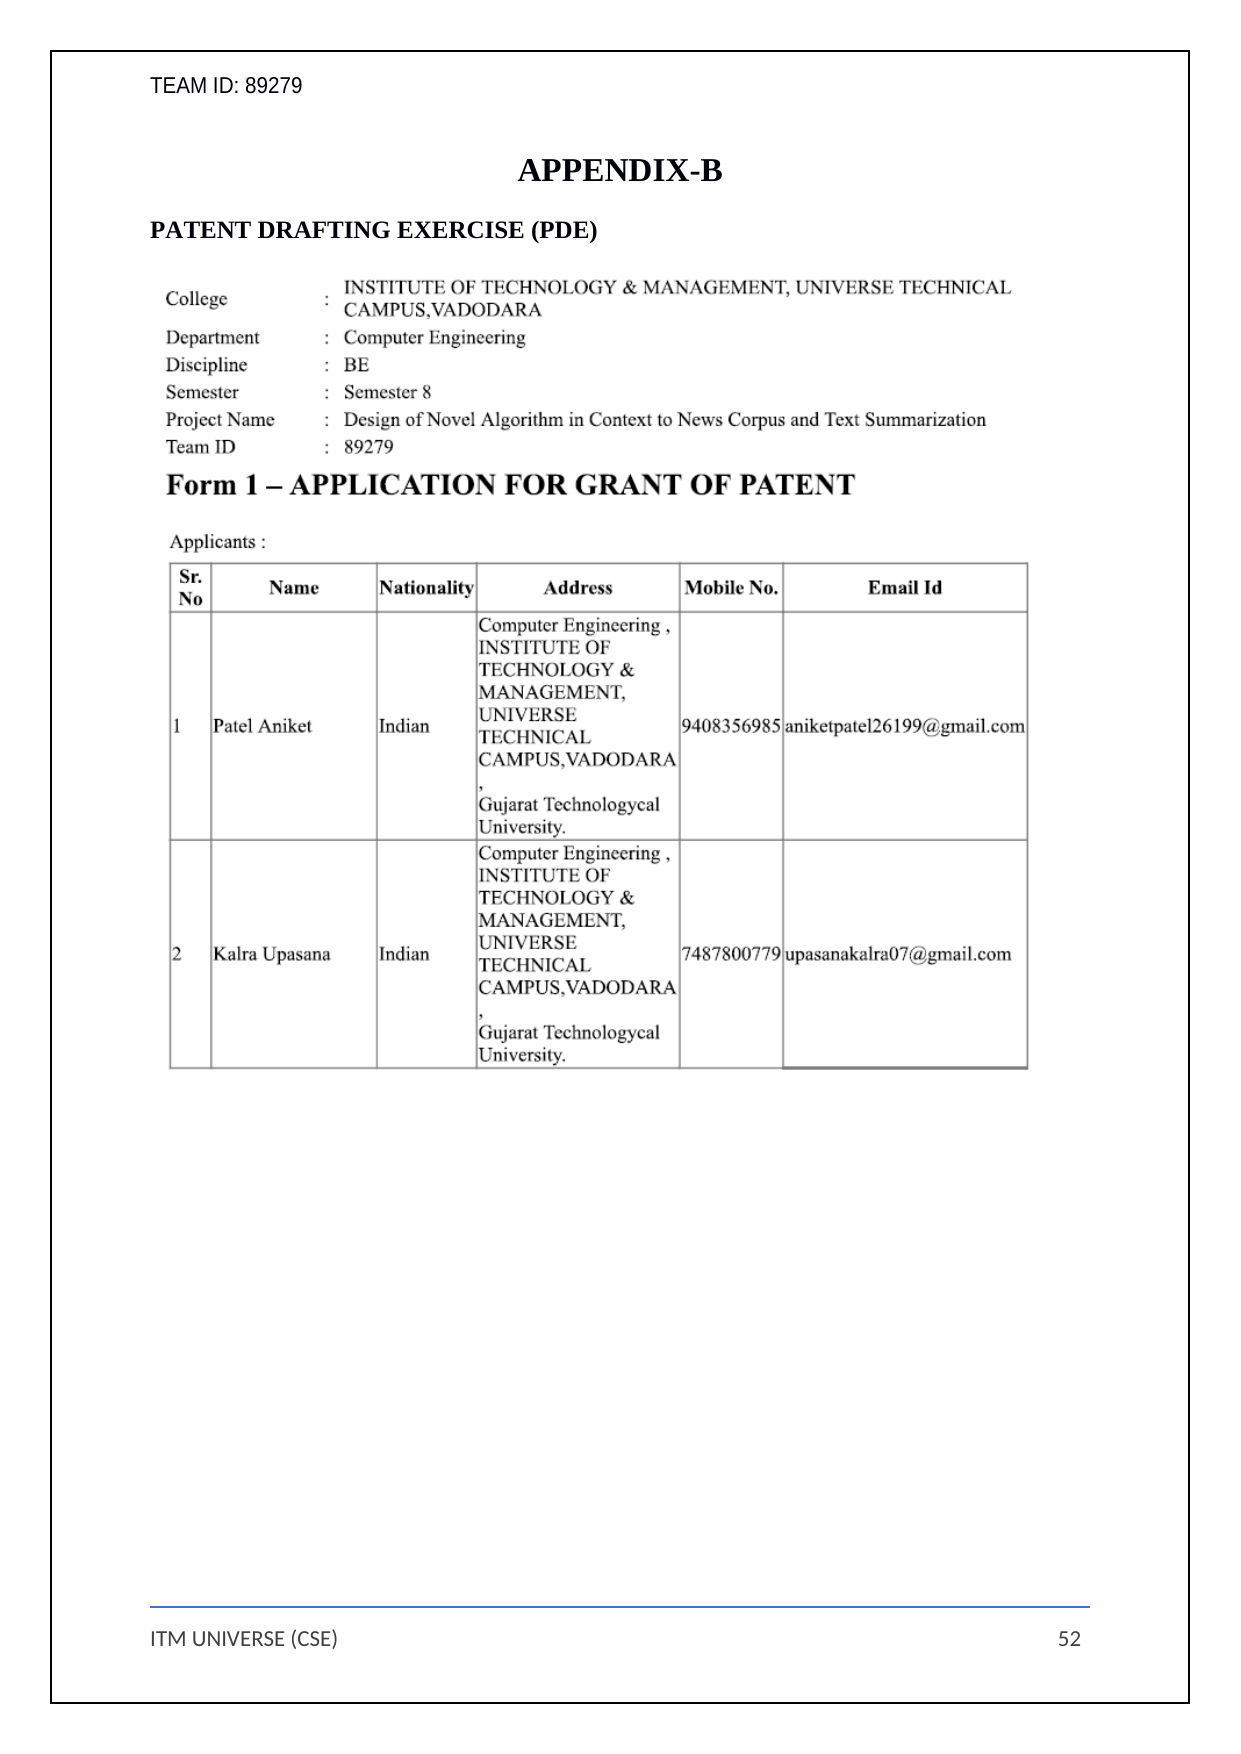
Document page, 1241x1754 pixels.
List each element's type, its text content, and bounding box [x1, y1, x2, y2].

text PATENT DRAFTING EXERCISE (PDE) [150, 215, 1090, 244]
text APPENDIX-B [150, 150, 1090, 188]
picture [150, 268, 1047, 1078]
